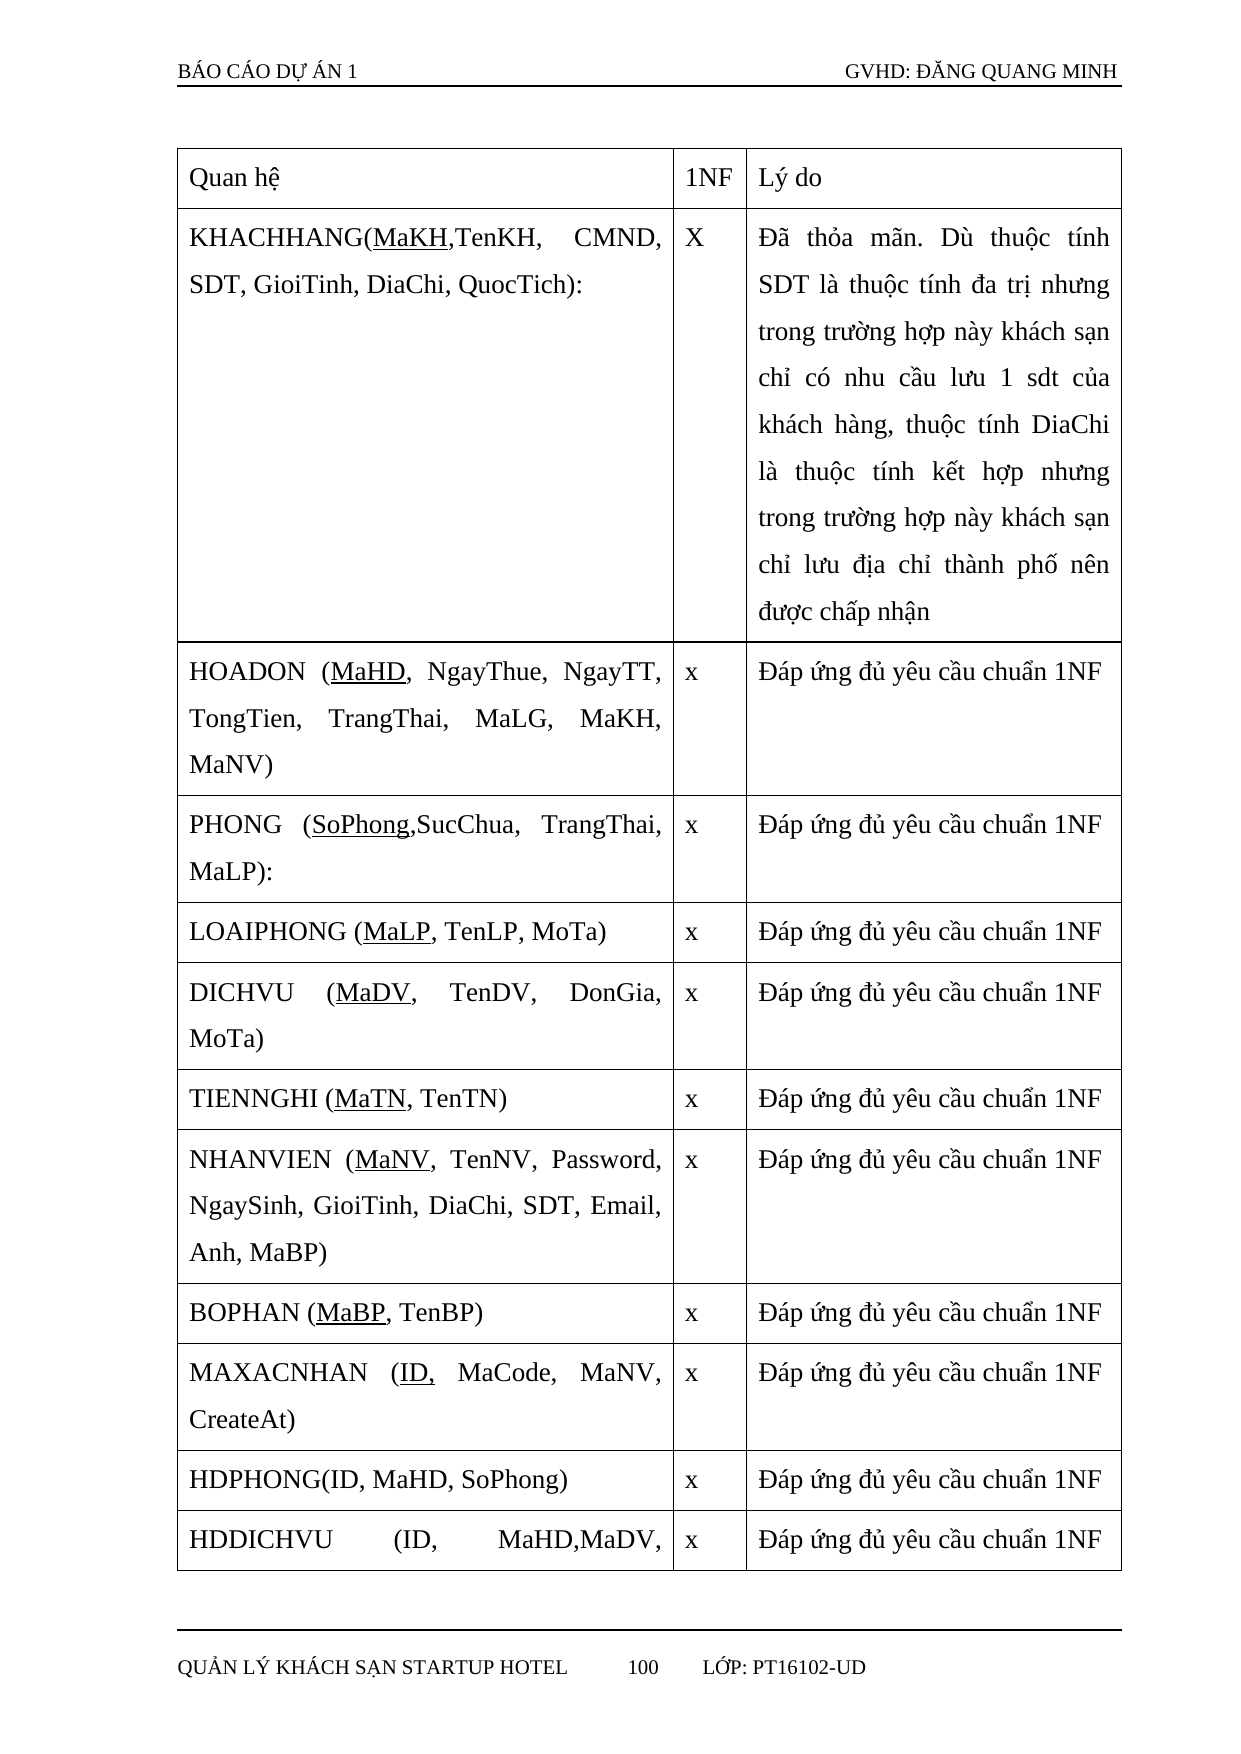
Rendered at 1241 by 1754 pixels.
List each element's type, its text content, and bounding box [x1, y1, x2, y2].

table_cell x [674, 903, 746, 962]
table_cell x [674, 1130, 746, 1283]
table_cell BOPHAN (MaBP, TenBP) [178, 1284, 673, 1343]
table_cell x [674, 1344, 746, 1450]
table_cell Đáp ứng đủ yêu cầu chuẩn 1NF [747, 963, 1121, 1069]
table_cell NHANVIEN (MaNV, TenNV, Password, NgaySinh, GioiTinh, DiaChi, SDT, Email, Anh, MaBP) [178, 1130, 673, 1283]
table_cell Đáp ứng đủ yêu cầu chuẩn 1NF [747, 1070, 1121, 1129]
table_cell Đáp ứng đủ yêu cầu chuẩn 1NF [747, 1284, 1121, 1343]
table_cell TIENNGHI (MaTN, TenTN) [178, 1070, 673, 1129]
table_cell Đáp ứng đủ yêu cầu chuẩn 1NF [747, 643, 1121, 795]
table_cell Đáp ứng đủ yêu cầu chuẩn 1NF [747, 903, 1121, 962]
table_cell Đáp ứng đủ yêu cầu chuẩn 1NF [747, 1451, 1121, 1510]
table_cell HOADON (MaHD, NgayThue, NgayTT, TongTien, TrangThai, MaLG, MaKH, MaNV) [178, 643, 673, 795]
table_cell x [674, 963, 746, 1069]
table_cell MAXACNHAN (ID, MaCode, MaNV, CreateAt) [178, 1344, 673, 1450]
table_cell Đáp ứng đủ yêu cầu chuẩn 1NF [747, 1130, 1121, 1283]
table_cell DICHVU (MaDV, TenDV, DonGia, MoTa) [178, 963, 673, 1069]
table_cell x [674, 1070, 746, 1129]
table_cell x [674, 1284, 746, 1343]
table_cell HDPHONG(ID, MaHD, SoPhong) [178, 1451, 673, 1510]
table_cell x [674, 1511, 746, 1570]
table_header 1NF [674, 149, 746, 208]
table_cell KHACHHANG(MaKH,TenKH, CMND, SDT, GioiTinh, DiaChi, QuocTich): [178, 209, 673, 641]
table_cell PHONG (SoPhong,SucChua, TrangThai, MaLP): [178, 796, 673, 902]
table_header Lý do [747, 149, 1121, 208]
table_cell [747, 1511, 1121, 1570]
table_cell X [674, 209, 746, 641]
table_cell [178, 1511, 673, 1570]
table_cell LOAIPHONG (MaLP, TenLP, MoTa) [178, 903, 673, 962]
table_cell x [674, 1451, 746, 1510]
table_cell Đã thỏa mãn. Dù thuộc tính SDT là thuộc tính đa trị nhưng trong trường hợp này khách sạn chỉ có nhu cầu lưu 1 sdt của khách hàng, thuộc tính DiaChi là thuộc tính kết hợp nhưng trong trường hợp này khách sạn chỉ lưu địa chỉ thành phố nên được chấp nhận [747, 209, 1121, 641]
table_cell x [674, 643, 746, 795]
table_header Quan hệ [178, 149, 673, 208]
table_cell Đáp ứng đủ yêu cầu chuẩn 1NF [747, 796, 1121, 902]
table_cell x [674, 796, 746, 902]
table_cell Đáp ứng đủ yêu cầu chuẩn 1NF [747, 1344, 1121, 1450]
